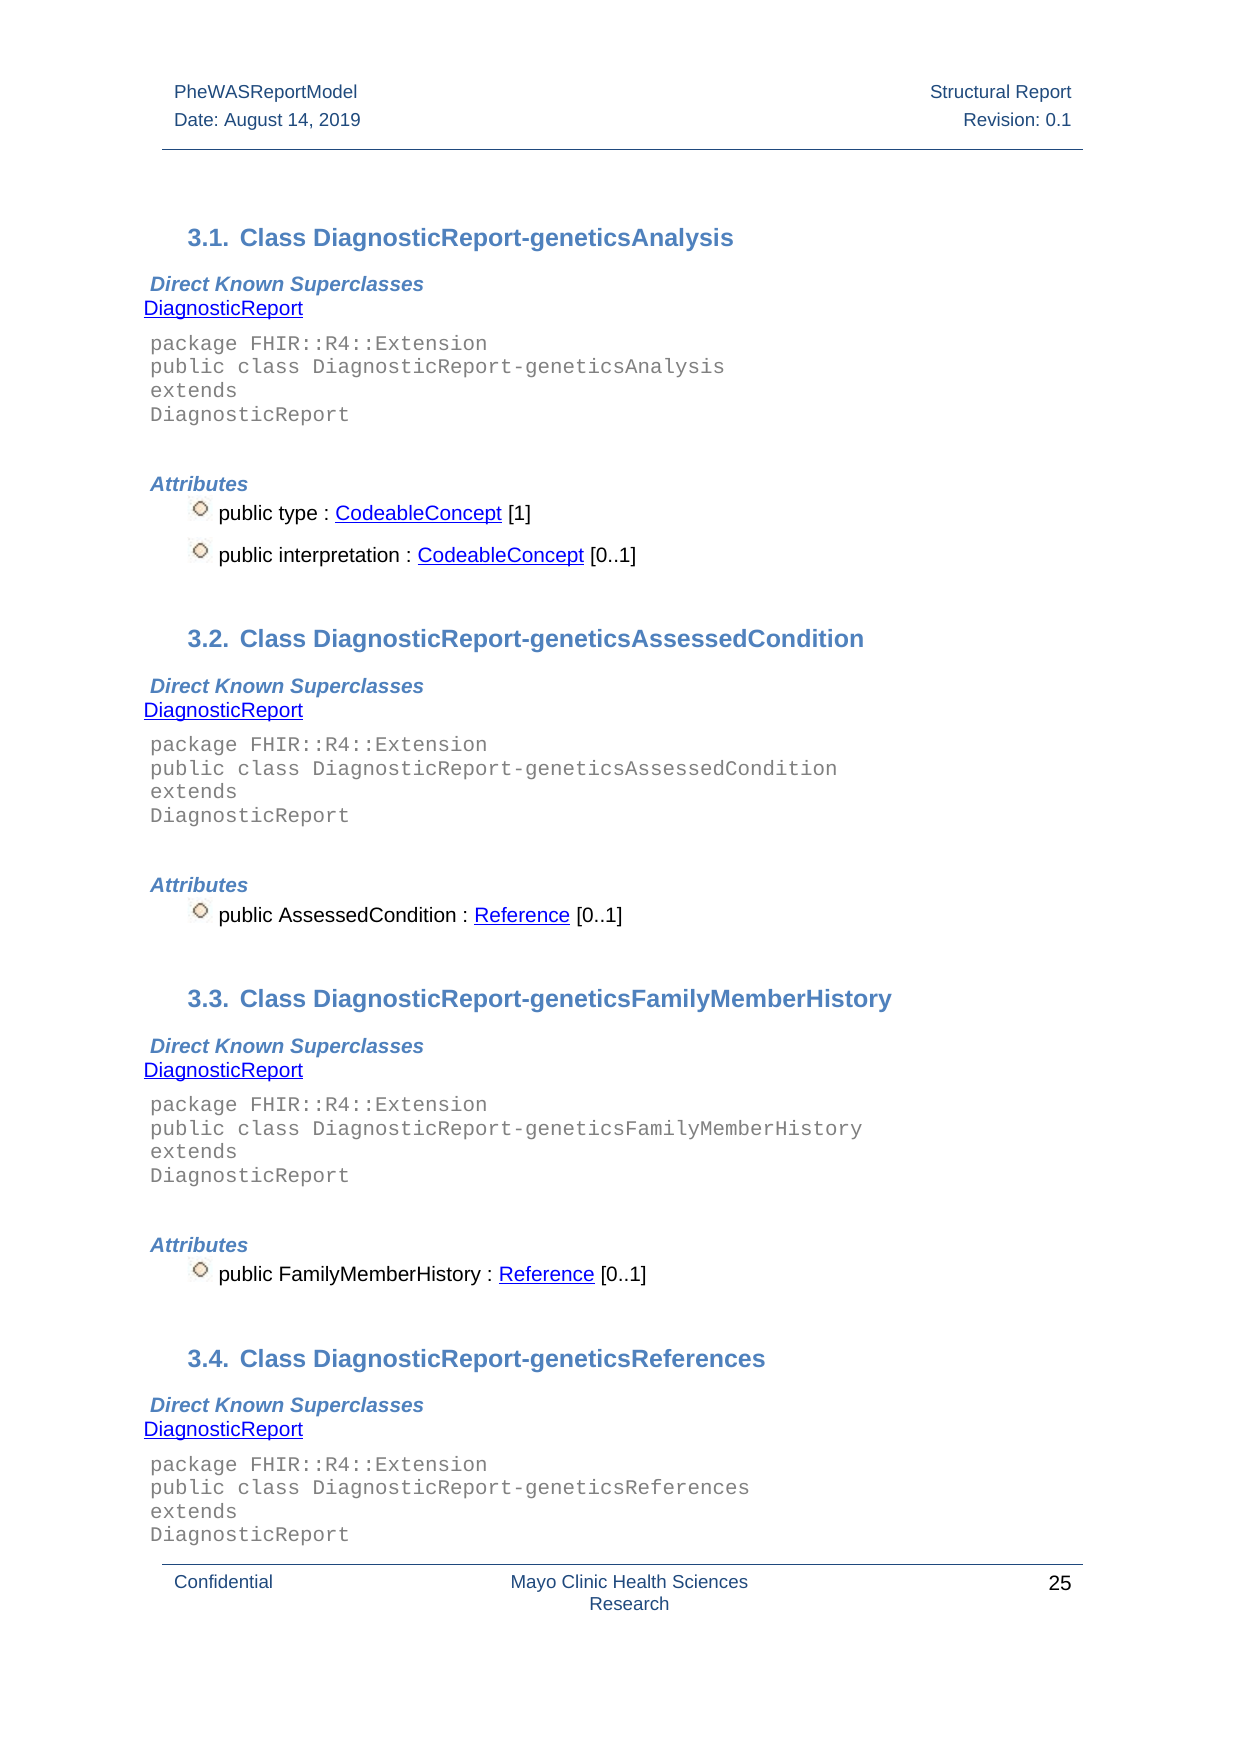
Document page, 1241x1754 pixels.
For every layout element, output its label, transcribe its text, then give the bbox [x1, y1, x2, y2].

text public AssessedCondition : Reference [0..1] [187, 897, 1090, 927]
text DiagnosticReport [143, 698, 1090, 722]
text DiagnosticReport [150, 403, 1090, 427]
text public class DiagnosticReport-geneticsReferences [150, 1477, 1090, 1501]
text extends [150, 380, 1090, 403]
subtitle Attributes [150, 873, 1090, 897]
picture [187, 1256, 213, 1282]
text DiagnosticReport [143, 296, 1090, 320]
text DiagnosticReport [150, 1165, 1090, 1188]
text package FHIR::R4::Extension [150, 1453, 1090, 1477]
text public interpretation : CodeableConcept [0..1] [187, 537, 1090, 567]
subtitle Class DiagnosticReport-geneticsFamilyMemberHistory [187, 984, 1090, 1013]
subtitle Class DiagnosticReport-geneticsAssessedCondition [187, 624, 1090, 653]
text extends [150, 1141, 1090, 1165]
subtitle Direct Known Superclasses [150, 1393, 1090, 1417]
text public class DiagnosticReport-geneticsAnalysis [150, 356, 1090, 380]
subtitle Class DiagnosticReport-geneticsReferences [187, 1343, 1090, 1372]
text public type : CodeableConcept [1] [187, 496, 1090, 525]
text package FHIR::R4::Extension [150, 333, 1090, 356]
subtitle Direct Known Superclasses [150, 674, 1090, 698]
subtitle Direct Known Superclasses [150, 1033, 1090, 1057]
text DiagnosticReport [143, 1057, 1090, 1081]
subtitle Attributes [150, 472, 1090, 496]
picture [187, 897, 213, 923]
text DiagnosticReport [143, 1417, 1090, 1441]
picture [187, 537, 213, 563]
text package FHIR::R4::Extension [150, 734, 1090, 758]
picture [187, 495, 213, 521]
subtitle Direct Known Superclasses [150, 272, 1090, 296]
text extends [150, 1501, 1090, 1524]
text DiagnosticReport [150, 1524, 1090, 1548]
text public class DiagnosticReport-geneticsFamilyMemberHistory [150, 1117, 1090, 1141]
text extends [150, 781, 1090, 805]
subtitle Class DiagnosticReport-geneticsAnalysis [187, 223, 1090, 251]
text public FamilyMemberHistory : Reference [0..1] [187, 1257, 1090, 1286]
text DiagnosticReport [150, 805, 1090, 829]
subtitle Attributes [150, 1233, 1090, 1257]
text public class DiagnosticReport-geneticsAssessedCondition [150, 758, 1090, 781]
text package FHIR::R4::Extension [150, 1094, 1090, 1117]
